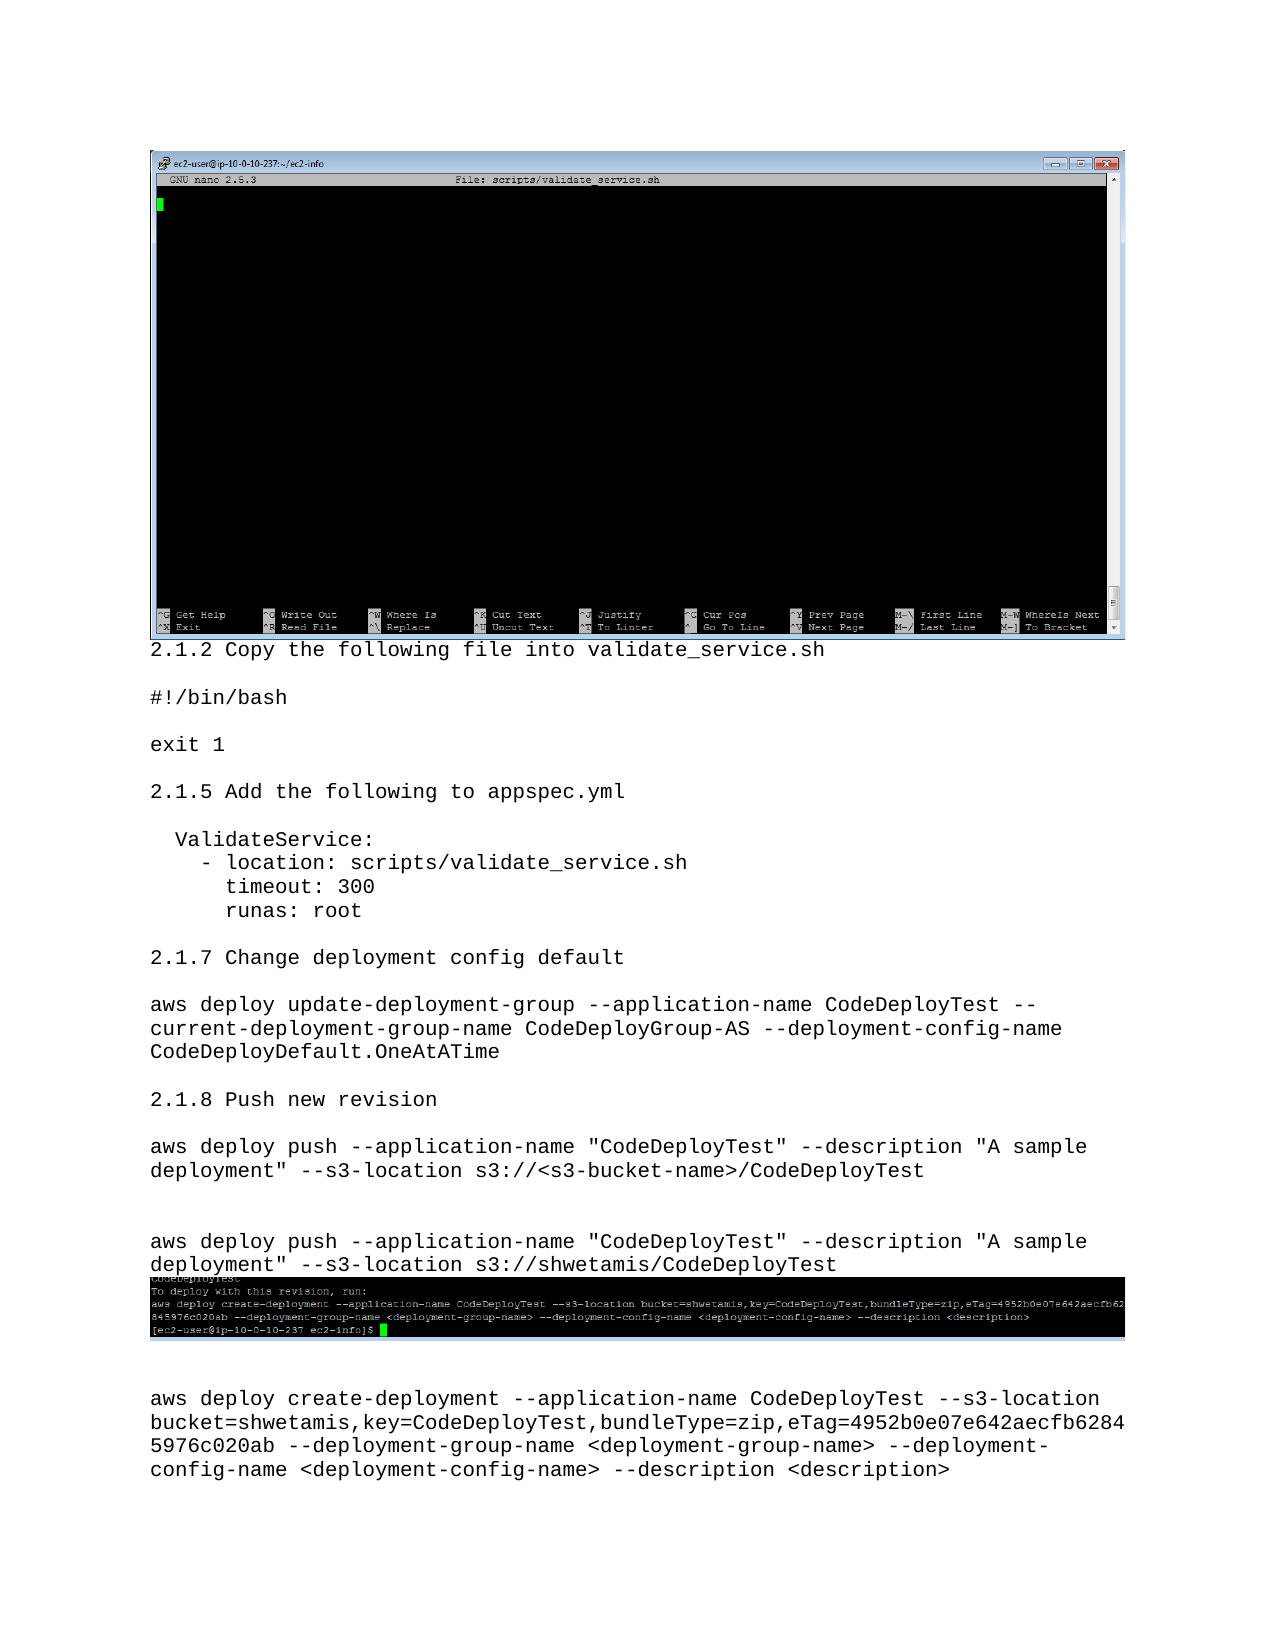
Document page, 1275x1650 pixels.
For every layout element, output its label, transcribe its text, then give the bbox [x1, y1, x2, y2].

text 2.1.7 Change deployment config default [150, 947, 1125, 971]
text aws deploy update-deployment-group --application-name CodeDeployTest --current-deployment-group-name CodeDeployGroup-AS --deployment-config-name CodeDeployDefault.OneAtATime [150, 994, 1125, 1065]
picture [150, 150, 1125, 640]
text timeout: 300 [150, 876, 1125, 899]
picture [150, 1277, 1125, 1341]
text aws deploy push --application-name "CodeDeployTest" --description "A sample deployment" --s3-location s3://shwetamis/CodeDeployTest [150, 1231, 1125, 1277]
text aws deploy push --application-name "CodeDeployTest" --description "A sample deployment" --s3-location s3://<s3-bucket-name>/CodeDeployTest [150, 1136, 1125, 1183]
text ValidateService: [150, 829, 1125, 852]
text exit 1 [150, 734, 1125, 758]
text aws deploy create-deployment --application-name CodeDeployTest --s3-location bucket=shwetamis,key=CodeDeployTest,bundleType=zip,eTag=4952b0e07e642aecfb62845976c020ab --deployment-group-name <deployment-group-name> --deployment-config-name <deployment-config-name> --description <description> [150, 1388, 1125, 1483]
text 2.1.8 Push new revision [150, 1089, 1125, 1112]
text runas: root [150, 899, 1125, 923]
text - location: scripts/validate_service.sh [150, 852, 1125, 876]
text 2.1.5 Add the following to appspec.yml [150, 781, 1125, 805]
text #!/bin/bash [150, 687, 1125, 710]
text 2.1.2 Copy the following file into validate_service.sh [150, 640, 1125, 663]
